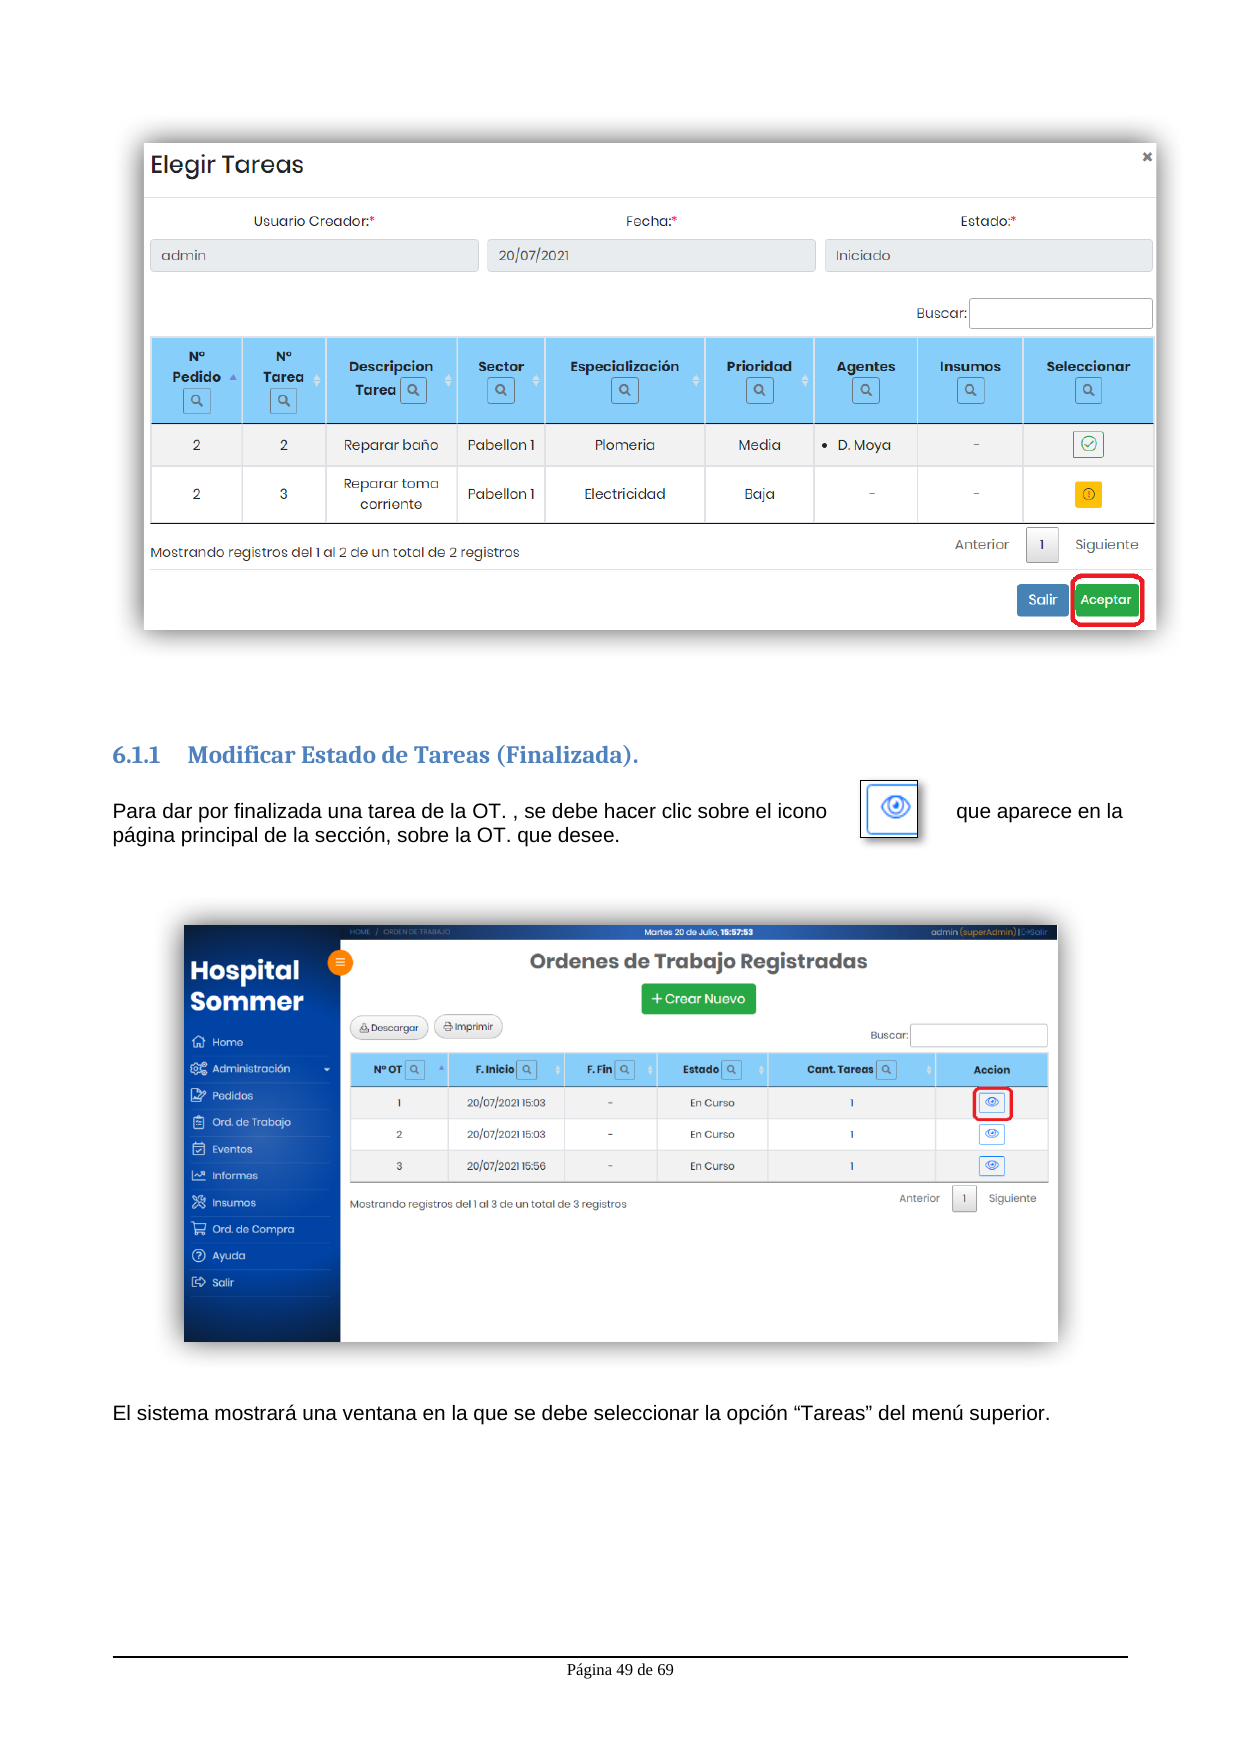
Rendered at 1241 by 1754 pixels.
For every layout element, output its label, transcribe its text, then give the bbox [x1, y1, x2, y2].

subtitle Modificar Estado de Tareas (Finalizada). [112, 741, 1128, 770]
text Para dar por finalizada una tarea de la OT. , se debe hacer clic sobre el icono que aparece en la página principal de la sección, sobre la OT. que desee. [925, 798, 1128, 846]
text El sistema mostrará una ventana en la que se debe seleccionar la opción “Tareas” del menú superior. [112, 1401, 1128, 1425]
picture [184, 925, 1058, 1342]
text Para dar por finalizada una tarea de la OT. , se debe hacer clic sobre el icono que aparece en la página principal de la sección, sobre la OT. que desee. [112, 798, 863, 846]
picture [861, 781, 917, 837]
picture [143, 143, 1157, 630]
